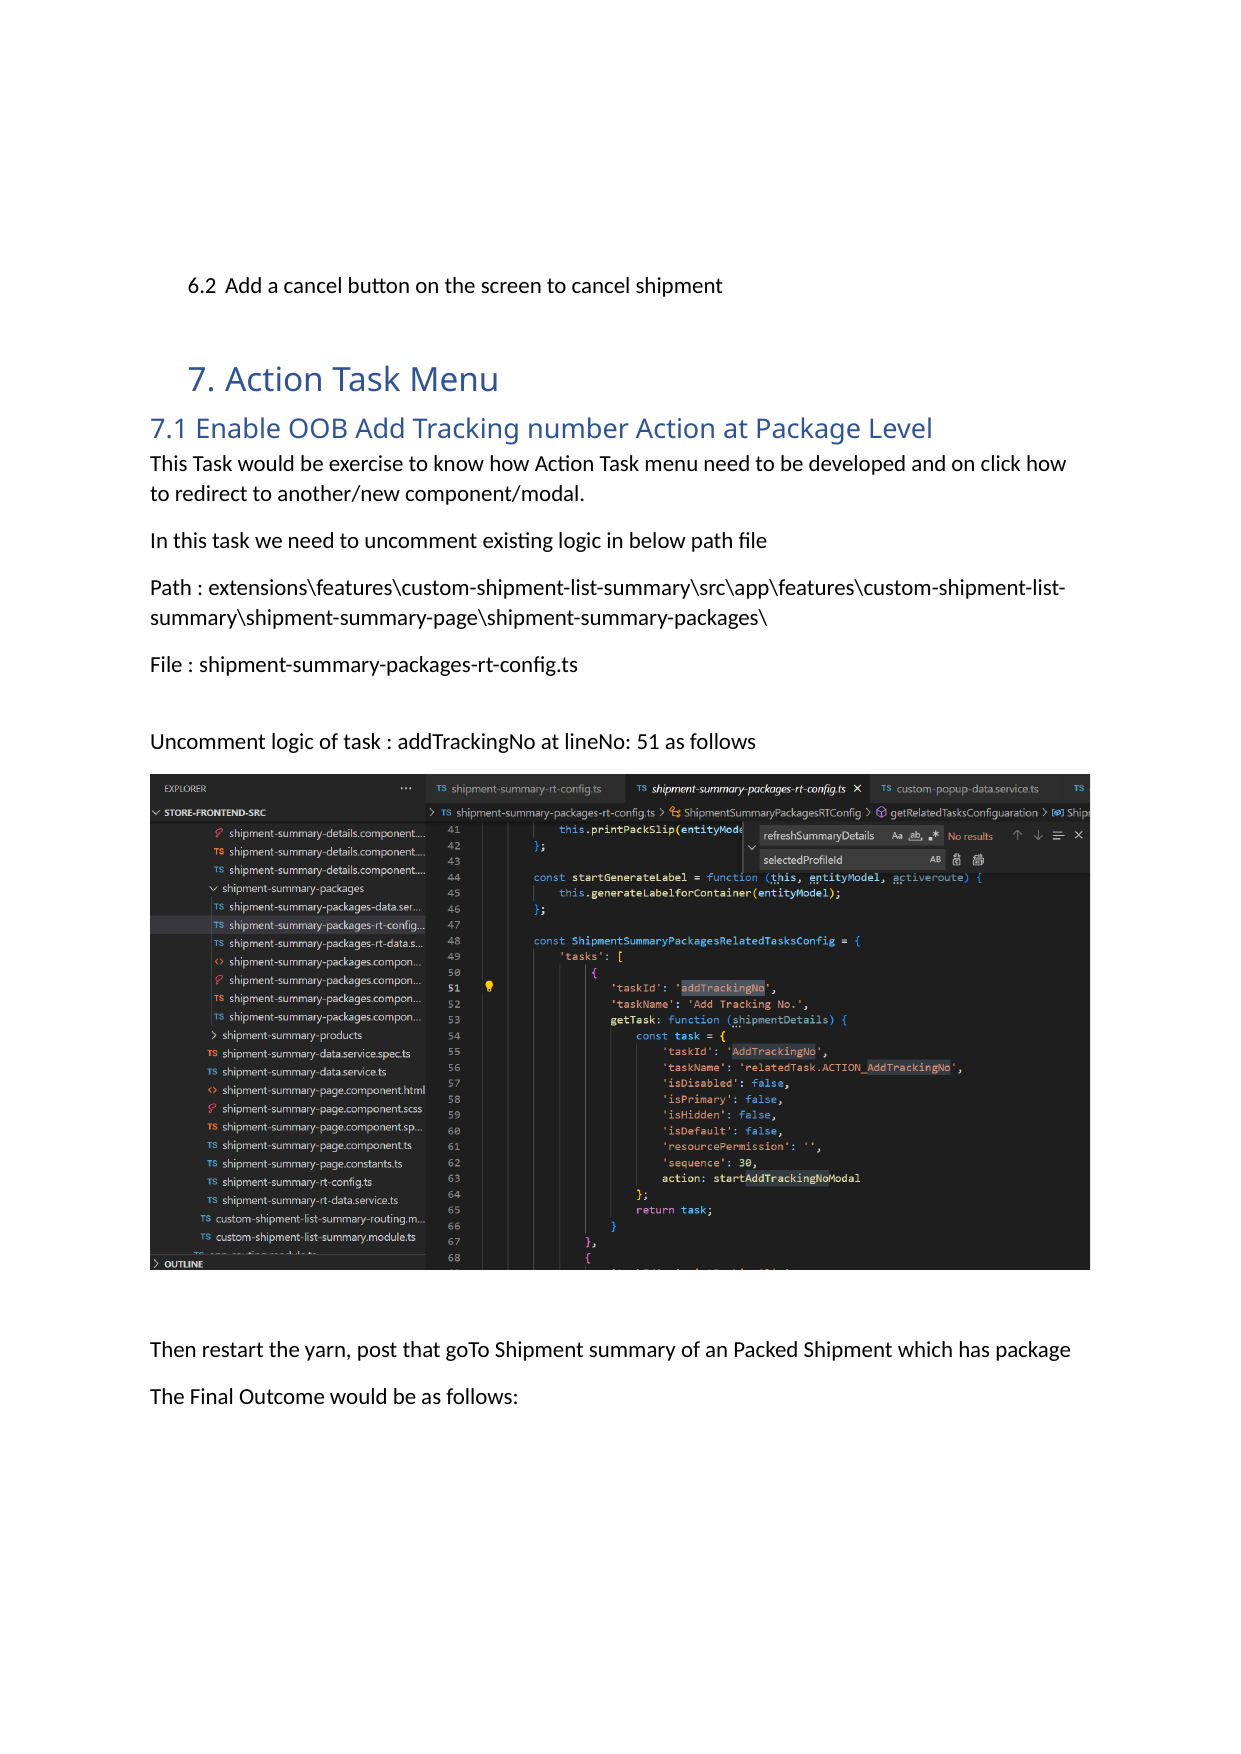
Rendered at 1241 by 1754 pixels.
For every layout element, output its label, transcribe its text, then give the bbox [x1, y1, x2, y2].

subtitle 7.1 Enable OOB Add Tracking number Action at Package Level [150, 409, 1090, 446]
text Path : extensions\features\custom-shipment-list-summary\src\app\features\custom-shipment-list-summary\shipment-summary-page\shipment-summary-packages\ [150, 573, 1090, 631]
subtitle Action Task Menu [187, 356, 1090, 402]
text Uncomment logic of task : addTrackingNo at lineNo: 51 as follows [150, 727, 1090, 755]
text Then restart the yarn, post that goTo Shipment summary of an Packed Shipment which has package [150, 1335, 1090, 1363]
list Add a cancel button on the screen to cancel shipment [187, 271, 1090, 329]
text File : shipment-summary-packages-rt-config.ts [150, 650, 1090, 708]
picture [150, 774, 1091, 1270]
text In this task we need to uncomment existing logic in below path file [150, 526, 1090, 554]
text This Task would be exercise to know how Action Task menu need to be developed and on click how to redirect to another/new component/modal. [150, 449, 1090, 507]
text The Final Outcome would be as follows: [150, 1382, 1090, 1410]
